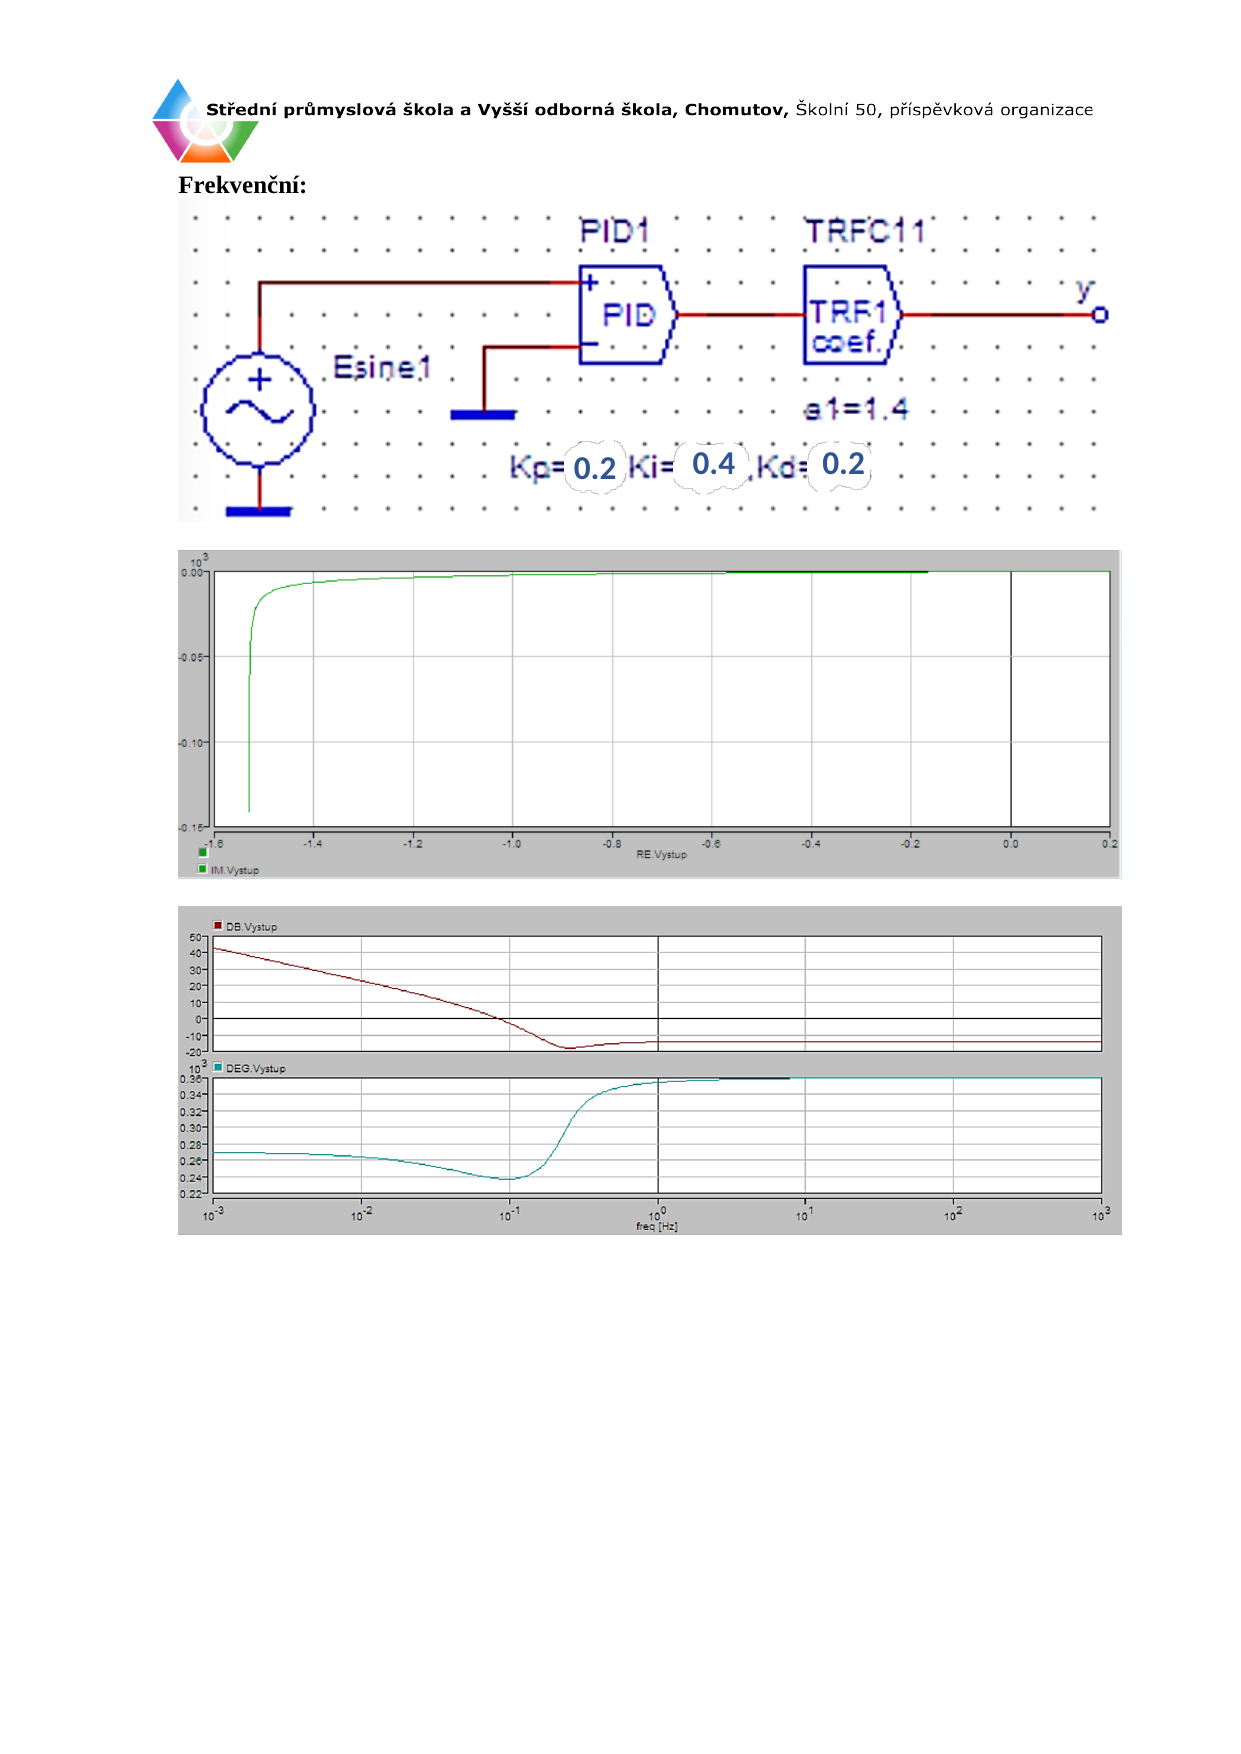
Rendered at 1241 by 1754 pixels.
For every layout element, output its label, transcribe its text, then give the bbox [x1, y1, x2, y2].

picture [178, 906, 1122, 1236]
picture [178, 198, 1122, 522]
picture [178, 550, 1122, 879]
picture [148, 73, 1093, 170]
text Frekvenční: [178, 170, 1092, 198]
